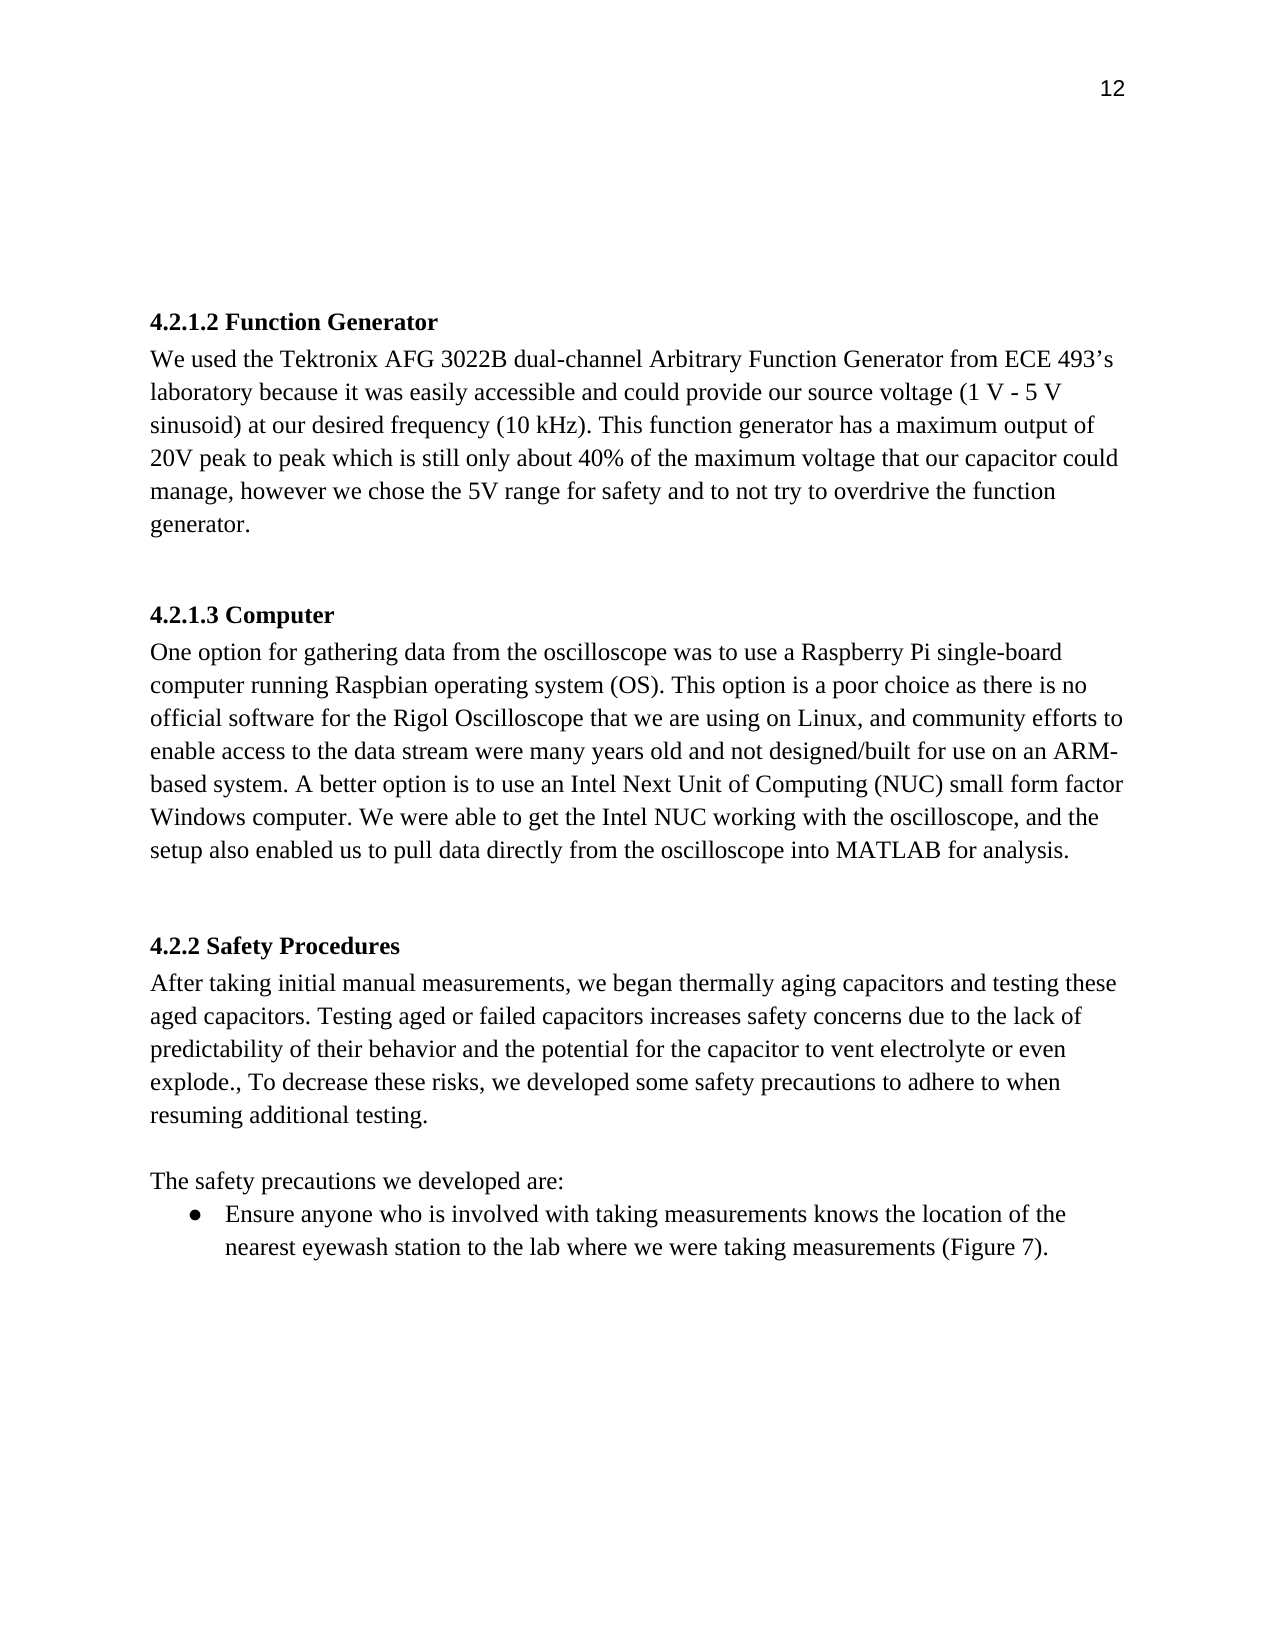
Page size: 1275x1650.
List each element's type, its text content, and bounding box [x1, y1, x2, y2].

text The safety precautions we developed are: [150, 1166, 1125, 1195]
text One option for gathering data from the oscilloscope was to use a Raspberry Pi single-board computer running Raspbian operating system (OS). This option is a poor choice as there is no official software for the Rigol Oscilloscope that we are using on Linux, and community efforts to enable access to the data stream were many years old and not designed/built for use on an ARM-based system. A better option is to use an Intel Next Unit of Computing (NUC) small form factor Windows computer. We were able to get the Intel NUC working with the oscilloscope, and the setup also enabled us to pull data directly from the oscilloscope into MATLAB for analysis. [150, 637, 1125, 864]
subtitle 4.2.2 Safety Procedures [150, 931, 1125, 959]
subtitle 4.2.1.2 Function Generator [150, 307, 1125, 336]
text After taking initial manual measurements, we began thermally aging capacitors and testing these aged capacitors. Testing aged or failed capacitors increases safety concerns due to the lack of predictability of their behavior and the potential for the capacitor to vent electrolyte or even explode., To decrease these risks, we developed some safety precautions to adhere to when resuming additional testing. [150, 968, 1125, 1129]
text We used the Tektronix AFG 3022B dual-channel Arbitrary Function Generator from ECE 493’s laboratory because it was easily accessible and could provide our source voltage (1 V - 5 V sinusoid) at our desired frequency (10 kHz). This function generator has a maximum output of 20V peak to peak which is still only about 40% of the maximum voltage that our capacitor could manage, however we chose the 5V range for safety and to not try to overdrive the function generator. [150, 344, 1125, 538]
list Ensure anyone who is involved with taking measurements knows the location of the nearest eyewash station to the lab where we were taking measurements (Figure 7). [187, 1199, 1125, 1261]
subtitle 4.2.1.3 Computer [150, 600, 1125, 629]
